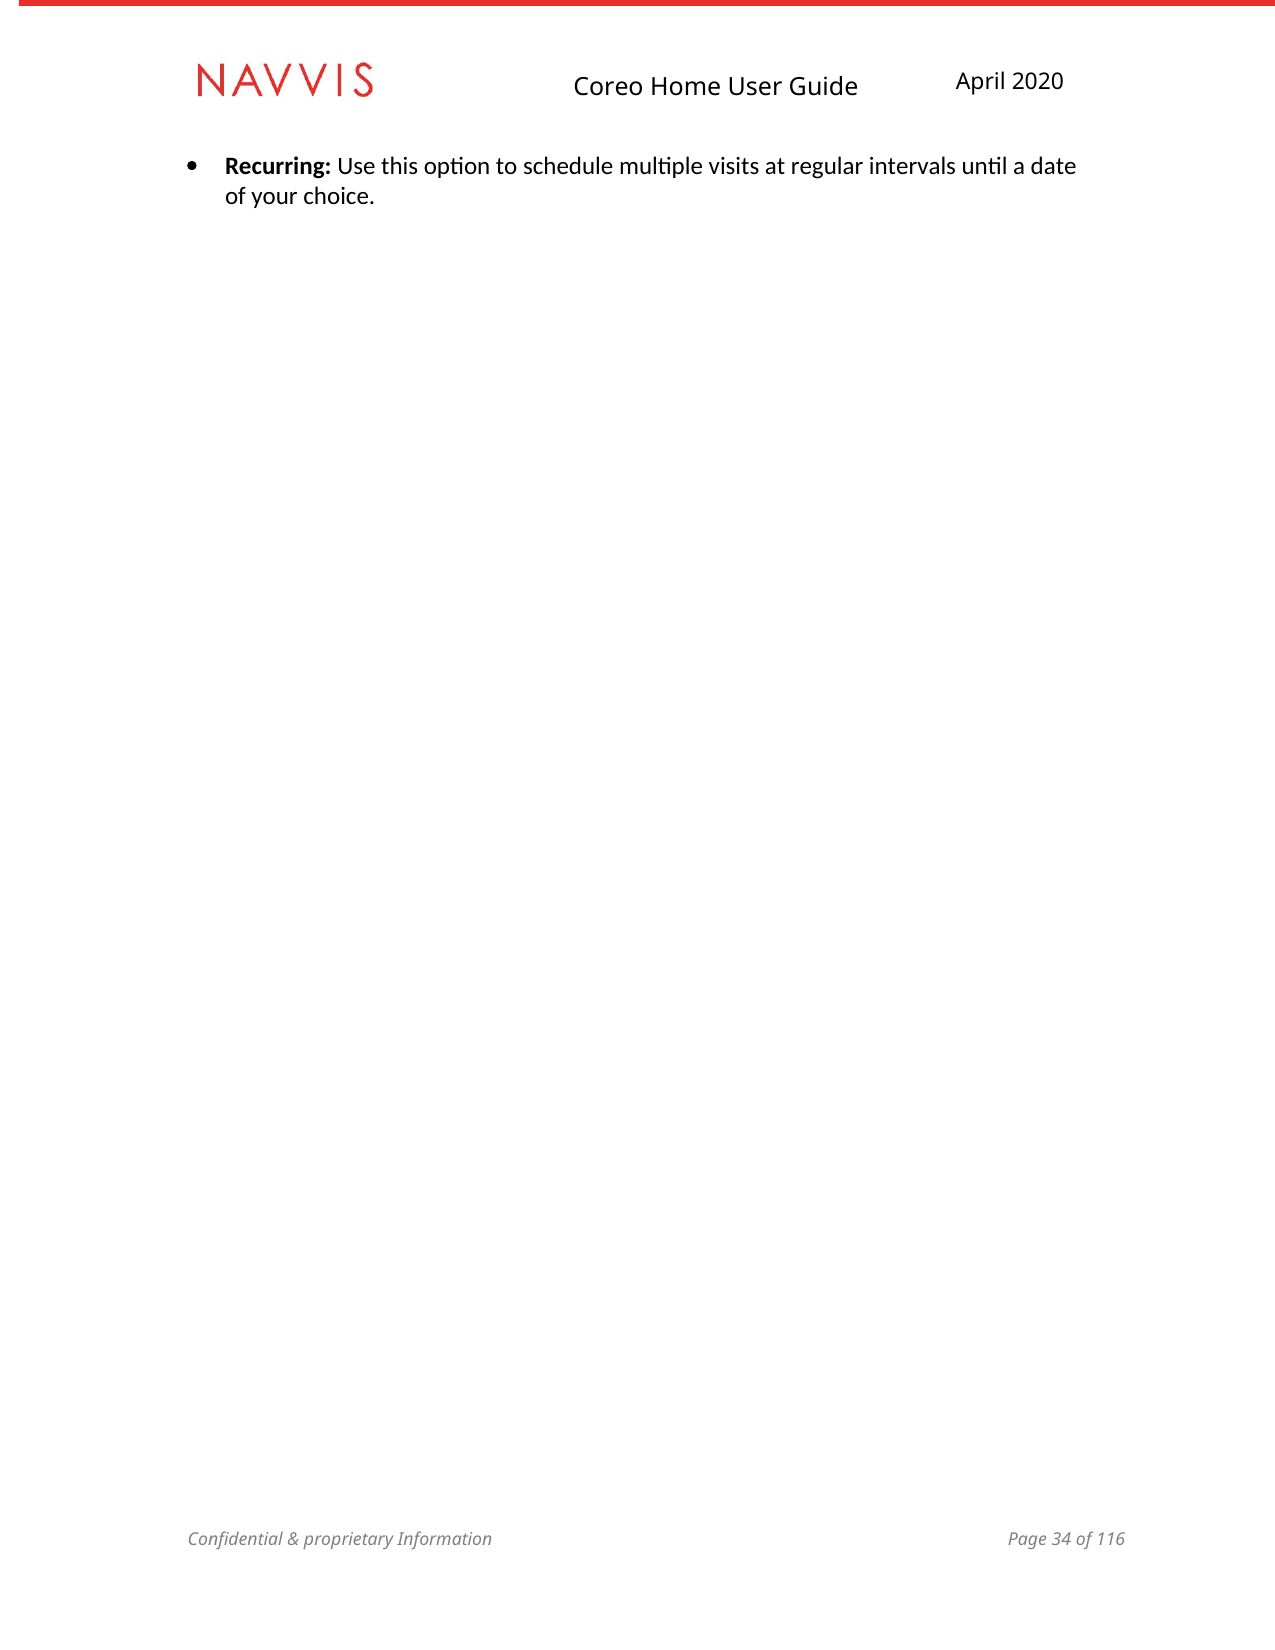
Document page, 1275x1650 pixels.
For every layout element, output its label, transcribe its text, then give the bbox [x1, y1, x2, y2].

picture [187, 55, 383, 104]
list Recurring: Use this option to schedule multiple visits at regular intervals until a date of your choice. [187, 150, 1087, 211]
